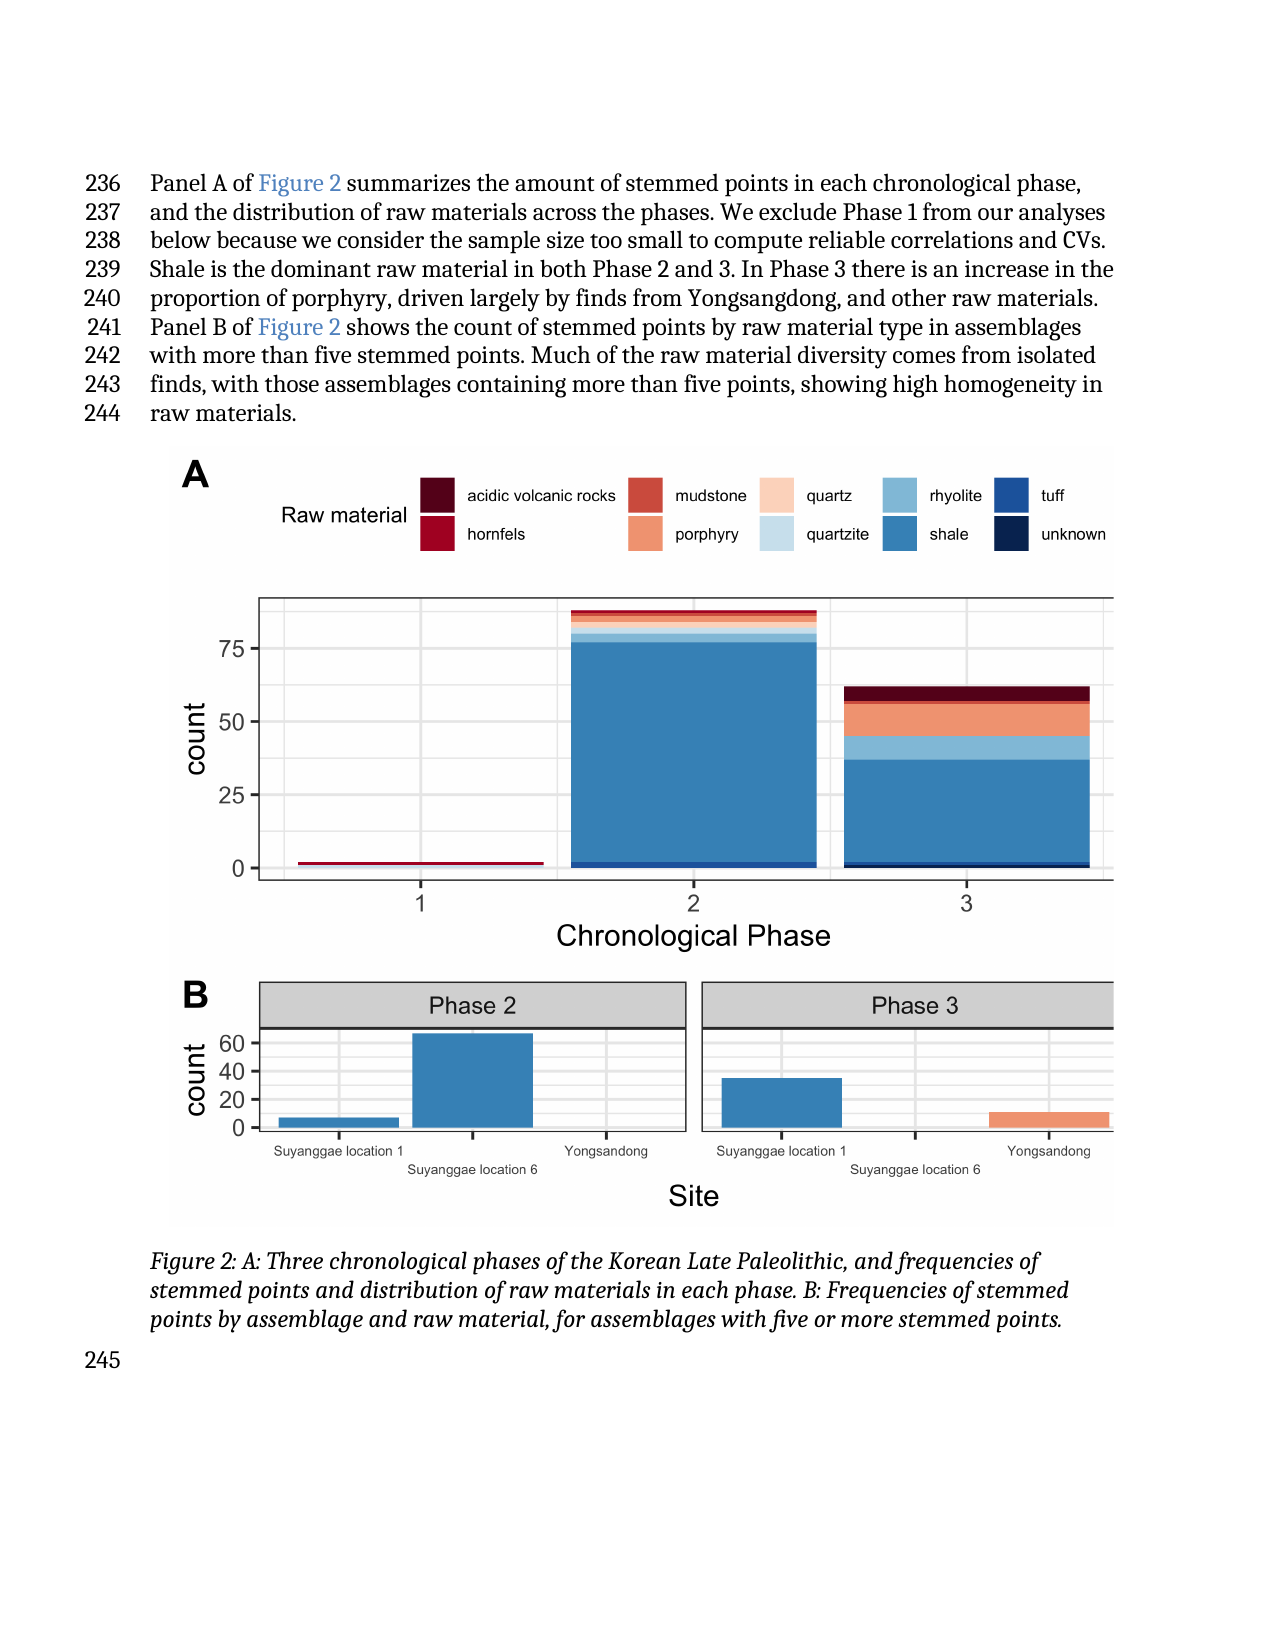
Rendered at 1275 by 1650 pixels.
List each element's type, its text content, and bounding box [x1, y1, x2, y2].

picture [168, 446, 1114, 1227]
text Panel A of Figure 2 summarizes the amount of stemmed points in each chronological phase, and the distribution of raw materials across the phases. We exclude Phase 1 from our analyses below because we consider the sample size too small to compute reliable correlations and CVs. Shale is the dominant raw material in both Phase 2 and 3. In Phase 3 there is an increase in the proportion of porphyry, driven largely by finds from Yongsangdong, and other raw materials. Panel B of Figure 2 shows the count of stemmed points by raw material type in assemblages with more than five stemmed points. Much of the raw material diversity comes from isolated finds, with those assemblages containing more than five points, showing high homogeneity in raw materials. [150, 169, 1125, 427]
table_header Figure 2: A: Three chronological phases of the Korean Late Paleolithic, and frequencies of stemmed points and distribution of raw materials in each phase. B: Frequencies of stemmed points by assemblage and raw material, for assemblages with five or more stemmed points. [139, 446, 1114, 1346]
